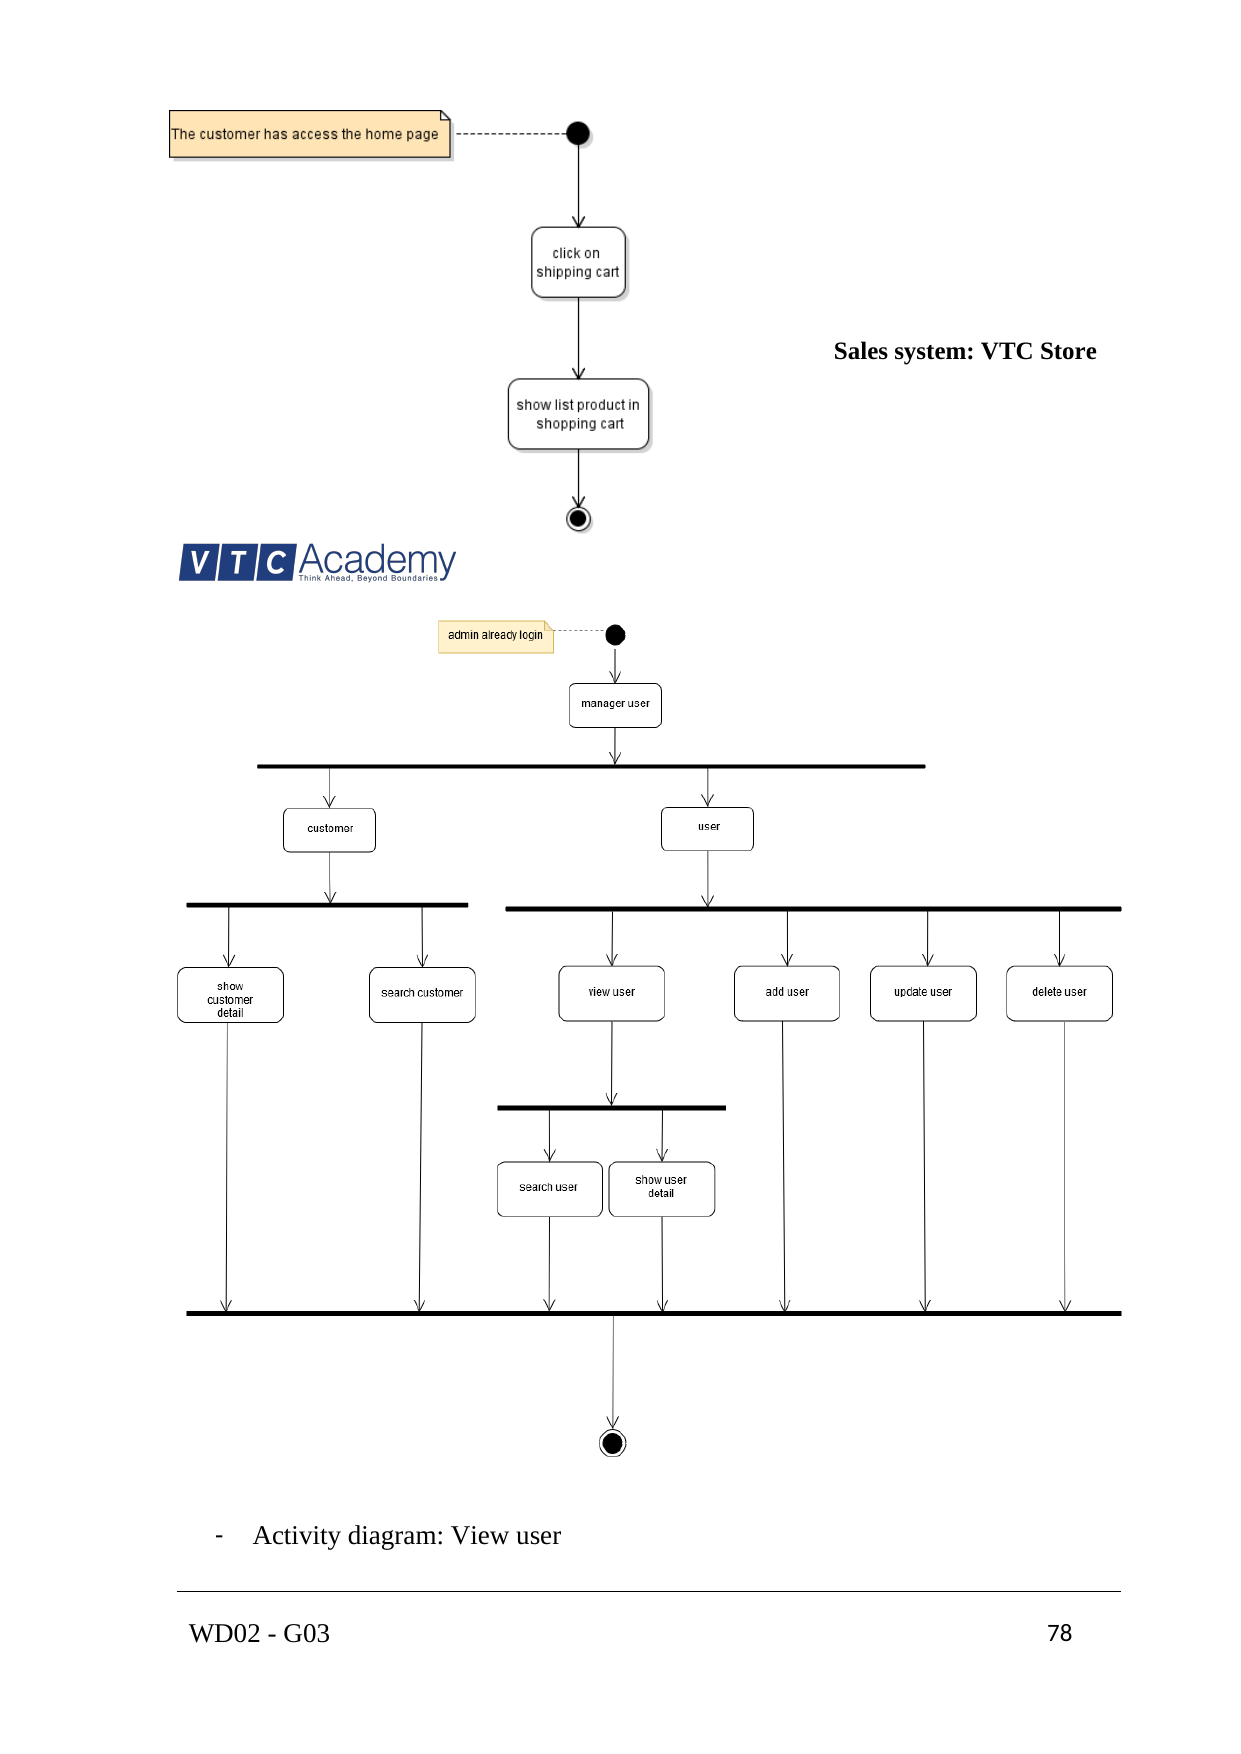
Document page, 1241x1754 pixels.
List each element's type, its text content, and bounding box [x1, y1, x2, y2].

picture [169, 110, 654, 591]
picture [177, 620, 1123, 1457]
list Activity diagram: View user [215, 1518, 1122, 1551]
